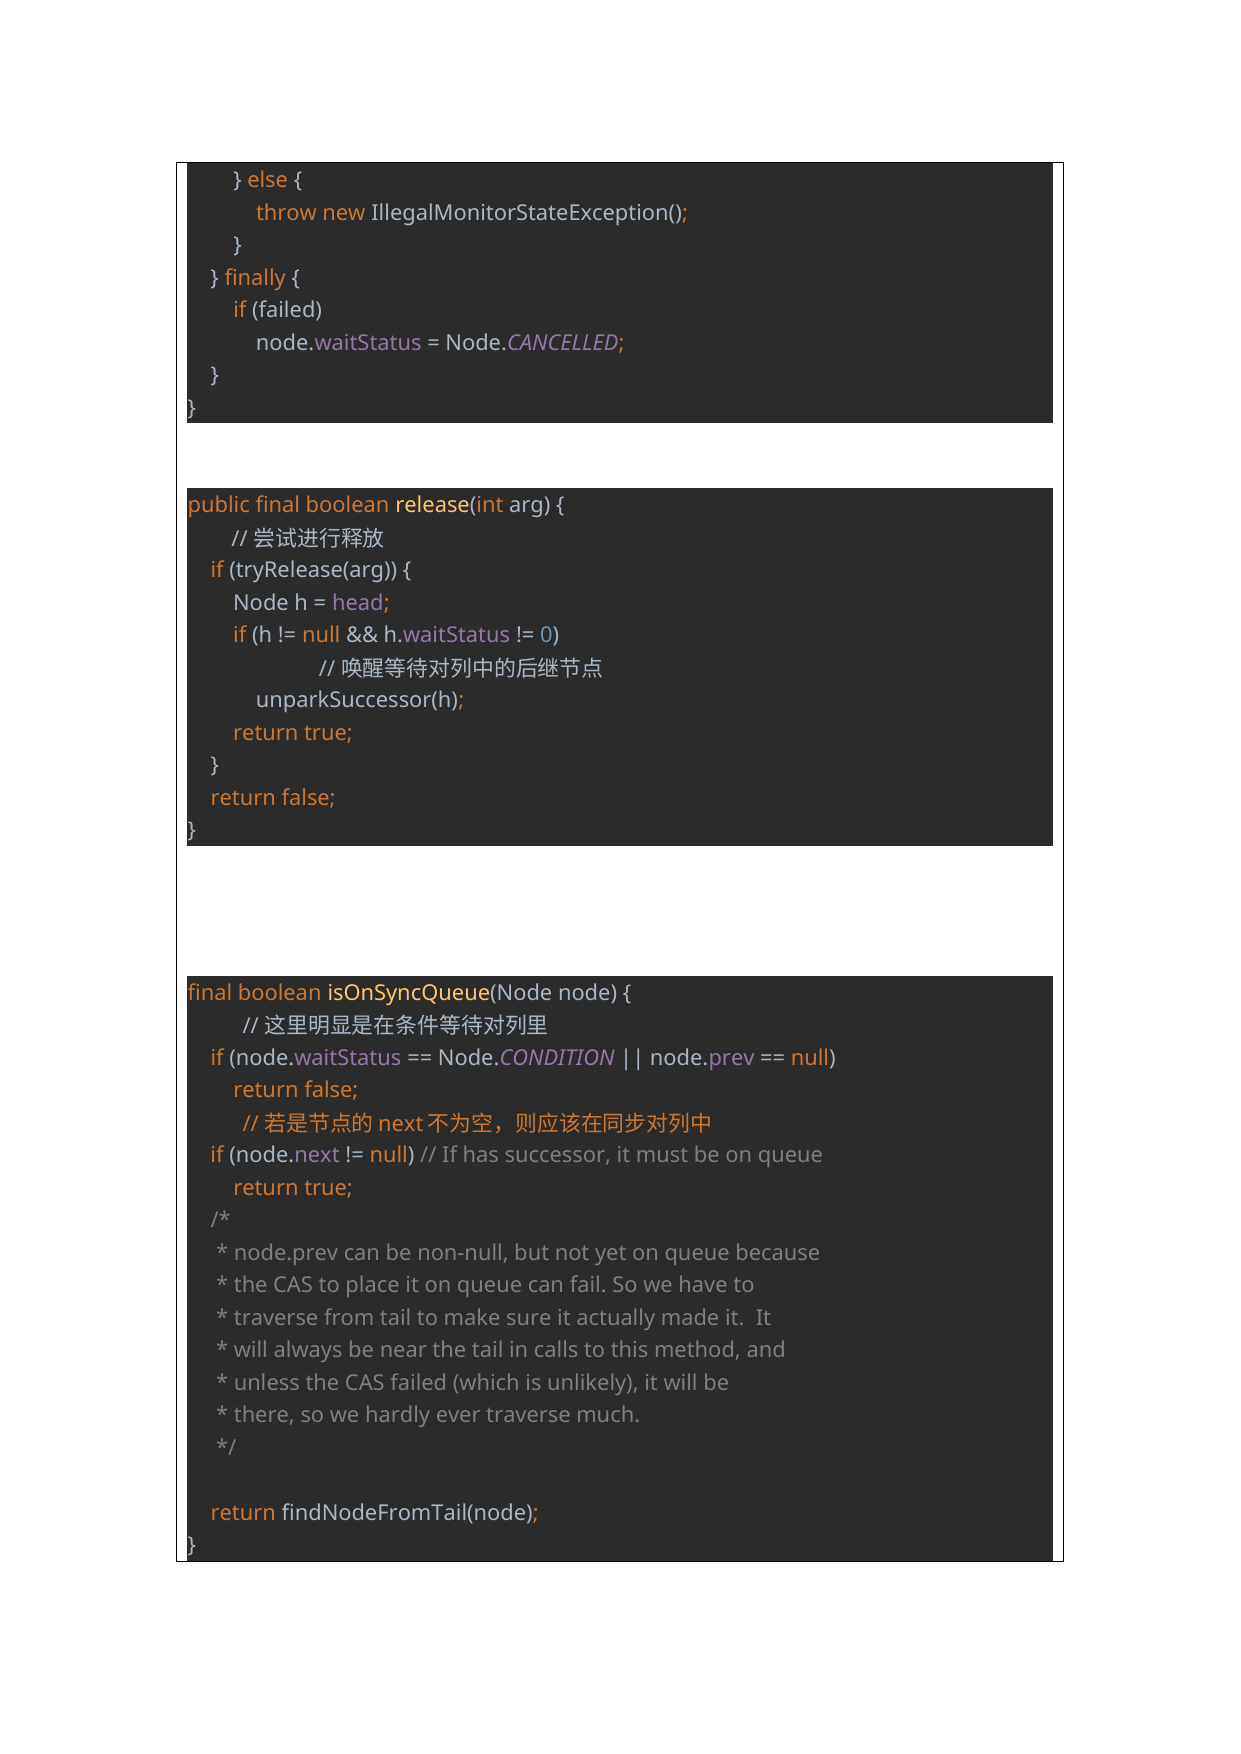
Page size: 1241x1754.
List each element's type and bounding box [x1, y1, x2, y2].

table_header [177, 163, 1063, 1561]
